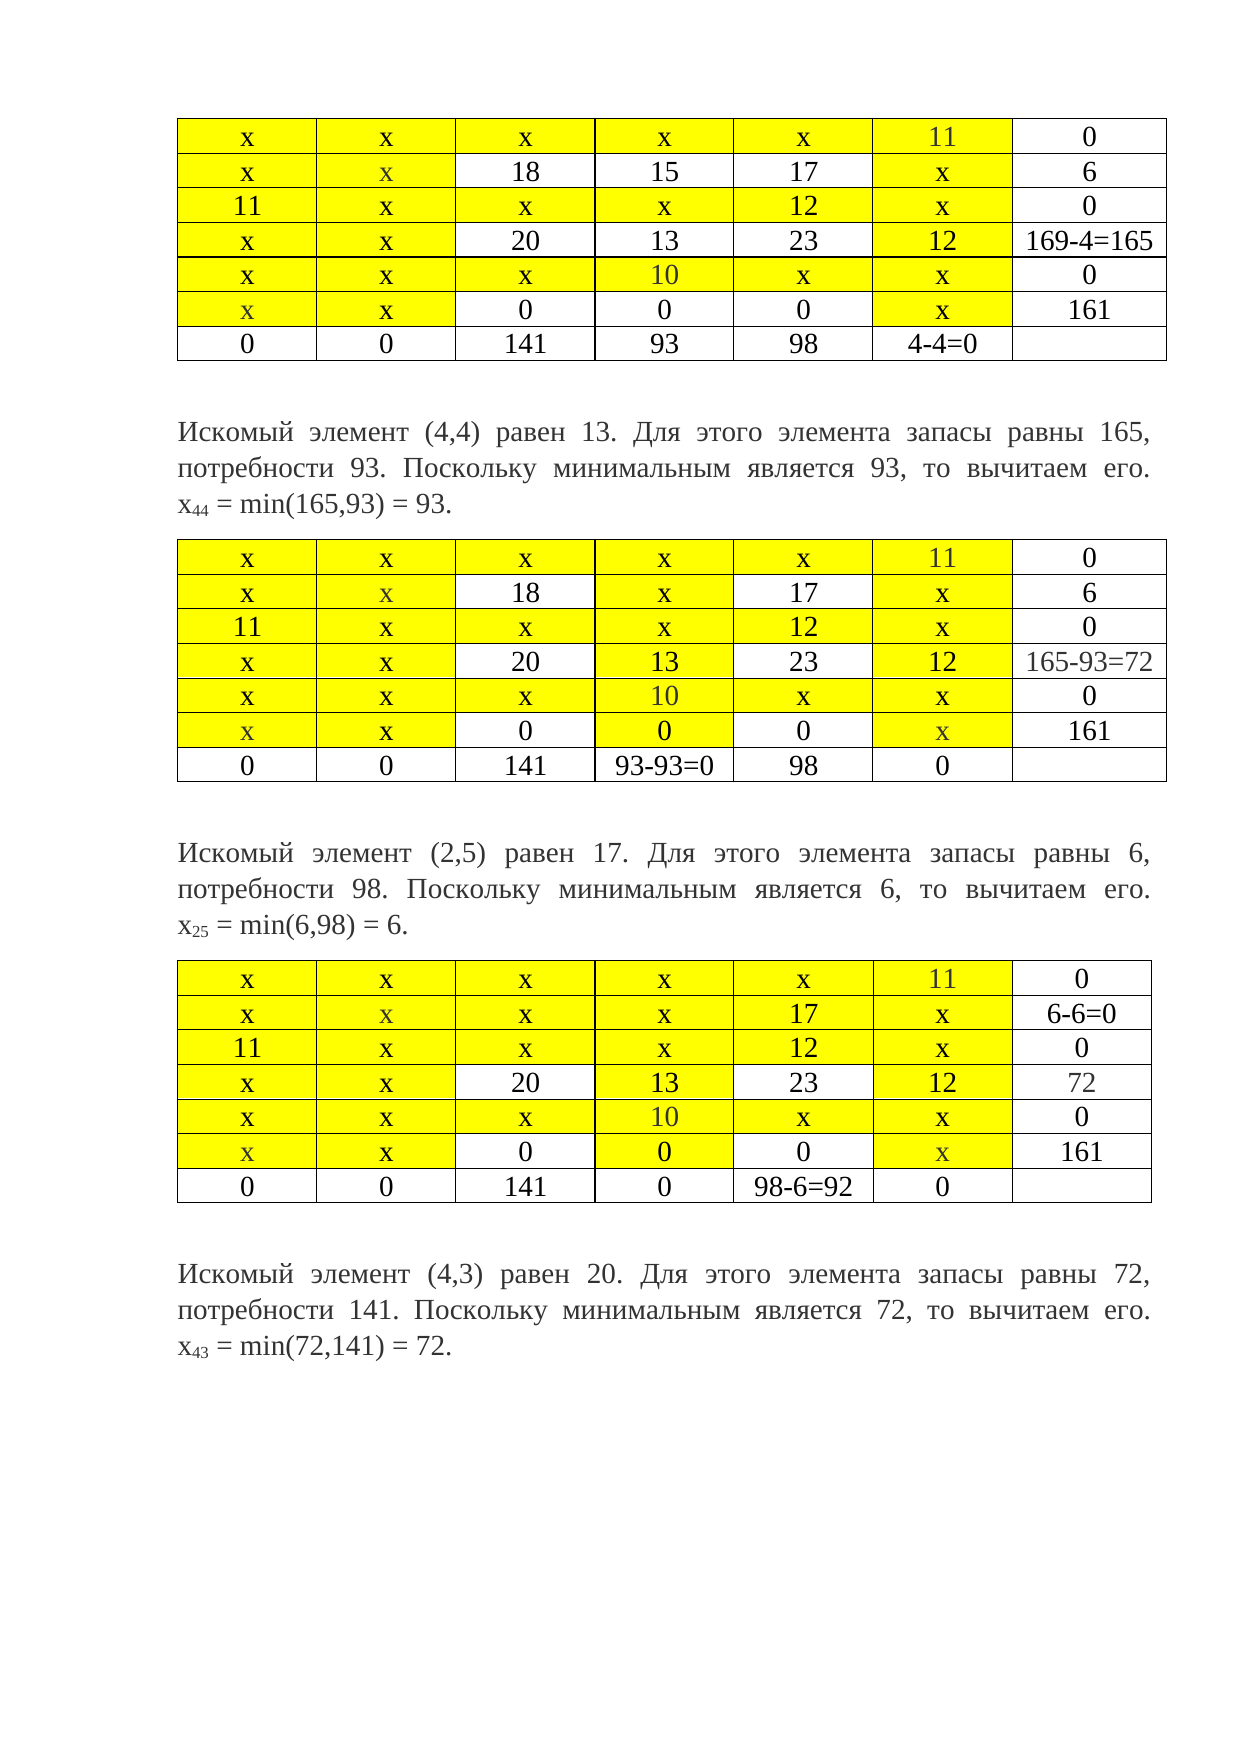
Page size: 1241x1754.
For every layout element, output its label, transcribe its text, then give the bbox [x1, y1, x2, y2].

table_cell x [393, 713, 455, 747]
table_cell 0 [317, 748, 455, 781]
table_cell x [873, 609, 1012, 643]
table_header x [734, 119, 872, 153]
table_cell 10 [679, 679, 733, 712]
table_cell x [533, 1100, 594, 1133]
table_cell 72 [1096, 1065, 1151, 1098]
table_cell 20 [456, 1065, 594, 1098]
table_cell 10 [679, 1100, 733, 1133]
table_cell x [317, 188, 379, 222]
table_cell x [178, 154, 316, 187]
table_cell x [317, 1065, 379, 1098]
table_cell x [178, 223, 316, 256]
table_cell x [317, 154, 379, 187]
table_cell 141 [456, 748, 594, 781]
table_cell 0 [456, 1134, 594, 1168]
table_cell 0 [596, 713, 733, 747]
table_cell x [178, 1100, 240, 1133]
table_cell 20 [456, 644, 594, 677]
table_cell 0 [317, 1169, 455, 1202]
table_cell x [393, 258, 455, 291]
table_header x [317, 540, 379, 574]
table_cell x [178, 1134, 240, 1168]
table_cell x [873, 713, 935, 747]
table_cell x [873, 188, 1012, 222]
table_cell x [596, 996, 733, 1029]
table_cell x [317, 609, 379, 643]
table_cell 10 [596, 1100, 650, 1133]
table_cell x [254, 713, 316, 747]
table_cell 18 [456, 575, 594, 608]
table_cell 6-6=0 [1013, 996, 1151, 1029]
table_cell 0 [317, 327, 455, 360]
table_header x [178, 119, 316, 153]
table_cell 11 [178, 609, 316, 643]
table_cell 0 [596, 292, 733, 326]
table_cell 98-6=92 [734, 1169, 873, 1202]
table_cell 0 [1013, 258, 1166, 291]
table_cell x [950, 713, 1012, 747]
table_cell x [393, 292, 455, 326]
table_cell x [873, 679, 1012, 712]
table_header x [317, 961, 379, 995]
table_header x [456, 119, 594, 153]
table_cell x [254, 258, 316, 291]
table_cell 0 [596, 1134, 733, 1168]
table_header 0 [1013, 119, 1166, 153]
table_header x [178, 540, 316, 574]
table_cell x [393, 679, 455, 712]
table_cell 17 [734, 154, 872, 187]
table_cell 161 [1013, 292, 1166, 326]
table_cell x [393, 609, 455, 643]
table_cell [1013, 327, 1166, 360]
table_cell [1013, 1169, 1151, 1202]
table_cell x [734, 1100, 796, 1133]
table_cell 0 [734, 713, 872, 747]
table_cell x [734, 258, 796, 291]
table_header 11 [873, 119, 928, 153]
table_cell x [533, 258, 594, 291]
table_cell 23 [734, 223, 872, 256]
table_cell 13 [596, 223, 733, 256]
table_cell 0 [456, 292, 594, 326]
table_cell 93-93=0 [596, 748, 733, 781]
table_cell x [317, 258, 379, 291]
table_cell x [811, 679, 872, 712]
table_cell 12 [873, 223, 1012, 256]
table_cell x [393, 223, 455, 256]
table_cell x [874, 1030, 1012, 1064]
table_cell x [533, 679, 594, 712]
table_cell 0 [873, 748, 1012, 781]
table_cell 0 [1013, 188, 1166, 222]
table_cell 20 [456, 223, 594, 256]
table_cell x [393, 1134, 455, 1168]
table_cell x [950, 1134, 1012, 1168]
table_cell x [874, 1100, 1012, 1133]
table_header x [317, 119, 455, 153]
table_cell x [317, 713, 379, 747]
table_cell 141 [456, 327, 594, 360]
table_cell x [317, 1134, 379, 1168]
table_header x [178, 961, 316, 995]
table_cell x [596, 609, 733, 643]
table_cell 169-4=165 [1013, 223, 1166, 256]
table_cell x [317, 679, 379, 712]
table_cell x [873, 154, 1012, 187]
table_header 0 [1013, 961, 1151, 995]
table_cell x [393, 1100, 455, 1133]
table_header x [456, 540, 594, 574]
table_cell 93 [596, 327, 733, 360]
table_cell x [317, 223, 379, 256]
table_cell x [811, 258, 872, 291]
table_cell x [254, 679, 316, 712]
table_cell x [456, 188, 594, 222]
table_cell 11 [178, 188, 316, 222]
table_header 11 [957, 961, 1012, 995]
table_cell 12 [874, 1065, 1012, 1098]
table_cell x [178, 996, 316, 1029]
table_cell 72 [1013, 1065, 1067, 1098]
table_cell x [393, 575, 455, 608]
table_header x [596, 540, 733, 574]
table_cell 18 [456, 154, 594, 187]
table_cell x [254, 292, 316, 326]
table_cell 0 [1013, 1030, 1151, 1064]
table_header x [456, 961, 594, 995]
table_cell 98 [734, 748, 872, 781]
table_cell x [393, 1030, 455, 1064]
table_cell 11 [178, 1030, 316, 1064]
table_header 11 [957, 540, 1012, 574]
table_cell x [874, 996, 1012, 1029]
table_cell 0 [734, 1134, 873, 1168]
table_cell x [393, 996, 455, 1029]
table_cell x [178, 713, 240, 747]
table_cell x [393, 1065, 455, 1098]
table_cell x [456, 996, 594, 1029]
table_cell x [178, 1065, 316, 1098]
table_cell x [393, 644, 455, 677]
table_cell x [456, 609, 594, 643]
table_header x [596, 119, 733, 153]
table_cell 15 [596, 154, 733, 187]
table_cell x [393, 154, 455, 187]
table_header 11 [873, 540, 928, 574]
table_cell 0 [178, 1169, 316, 1202]
table_cell x [456, 679, 518, 712]
table_cell 12 [734, 188, 872, 222]
table_cell 0 [1013, 679, 1166, 712]
table_cell x [178, 679, 240, 712]
table_cell 161 [1013, 1134, 1151, 1168]
table_cell 0 [178, 327, 316, 360]
table_cell x [873, 292, 1012, 326]
table_cell x [874, 1134, 935, 1168]
table_cell 12 [873, 644, 1012, 677]
table_cell x [456, 258, 518, 291]
table_cell x [254, 1134, 316, 1168]
table_cell 13 [596, 1065, 733, 1098]
text Искомый элемент (2,5) равен 17. Для этого элемента запасы равны 6, потребности 98. Поскольку минимальным является 6, то вычитаем его. x25 = min(6,98) = 6. [177, 905, 1152, 941]
table_cell 4-4=0 [873, 327, 1012, 360]
table_cell 0 [1013, 1100, 1151, 1133]
table_cell x [811, 1100, 873, 1133]
table_cell 0 [874, 1169, 1012, 1202]
table_cell 0 [1013, 609, 1166, 643]
table_cell 10 [679, 258, 733, 291]
table_cell x [178, 575, 316, 608]
table_cell 0 [178, 748, 316, 781]
table_cell x [456, 1100, 518, 1133]
text Искомый элемент (4,4) равен 13. Для этого элемента запасы равны 165, потребности 93. Поскольку минимальным является 93, то вычитаем его. x44 = min(165,93) = 93. [177, 484, 1152, 520]
table_header 11 [957, 119, 1012, 153]
table_cell 10 [596, 679, 650, 712]
table_cell 6 [1013, 154, 1166, 187]
table_header x [393, 961, 455, 995]
table_cell x [317, 575, 379, 608]
table_cell 17 [734, 996, 873, 1029]
table_cell x [178, 258, 240, 291]
table_cell x [317, 644, 379, 677]
table_header 11 [874, 961, 928, 995]
table_cell x [317, 292, 379, 326]
table_cell x [596, 1030, 733, 1064]
table_cell 0 [456, 713, 594, 747]
table_cell x [873, 575, 1012, 608]
table_header 0 [1013, 540, 1166, 574]
table_cell x [178, 292, 240, 326]
table_cell 10 [596, 258, 650, 291]
table_header x [734, 961, 873, 995]
table_cell x [596, 575, 733, 608]
table_cell 6 [1013, 575, 1166, 608]
table_cell x [393, 188, 455, 222]
table_header x [734, 540, 872, 574]
table_cell [1013, 748, 1166, 781]
table_cell 98 [734, 327, 872, 360]
table_cell x [596, 188, 733, 222]
table_cell 12 [734, 609, 872, 643]
table_cell 141 [456, 1169, 594, 1202]
table_cell 161 [1013, 713, 1166, 747]
table_cell 23 [734, 1065, 873, 1098]
table_cell x [254, 1100, 316, 1133]
table_cell 13 [596, 644, 733, 677]
table_cell x [178, 644, 316, 677]
table_cell x [317, 1030, 379, 1064]
table_cell 23 [734, 644, 872, 677]
text Искомый элемент (4,3) равен 20. Для этого элемента запасы равны 72, потребности 141. Поскольку минимальным является 72, то вычитаем его. x43 = min(72,141) = 72. [177, 1326, 1152, 1362]
table_cell x [734, 679, 796, 712]
table_header x [393, 540, 455, 574]
table_cell x [317, 1100, 379, 1133]
table_cell 12 [734, 1030, 873, 1064]
table_cell 17 [734, 575, 872, 608]
table_cell x [317, 996, 379, 1029]
table_cell x [456, 1030, 594, 1064]
table_cell x [873, 258, 1012, 291]
table_header x [596, 961, 733, 995]
table_cell 0 [734, 292, 872, 326]
table_cell 0 [596, 1169, 733, 1202]
